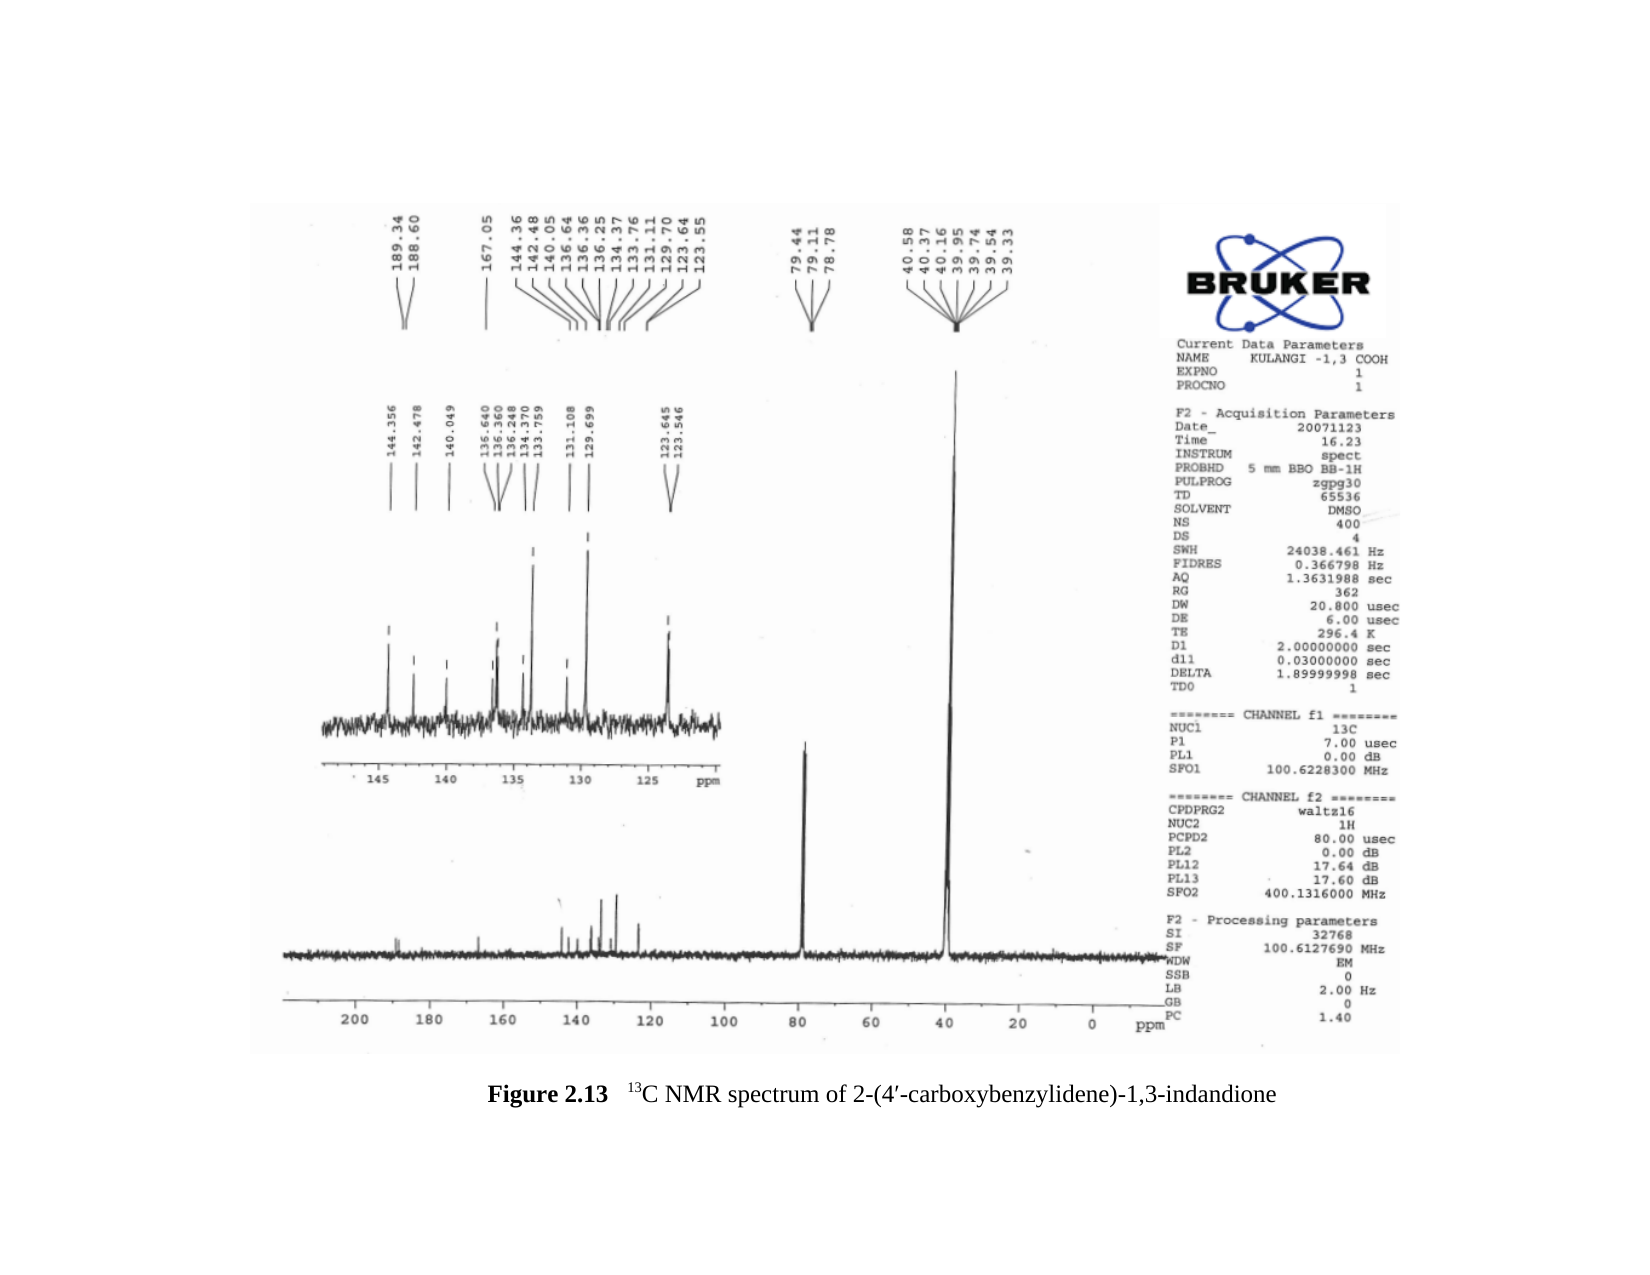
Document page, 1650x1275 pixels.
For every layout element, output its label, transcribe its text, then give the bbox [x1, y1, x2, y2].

picture [250, 203, 1400, 1054]
text Figure 2.13 13C NMR spectrum of 2-(4′-carboxybenzylidene)-1,3-indandione [150, 1079, 1500, 1107]
